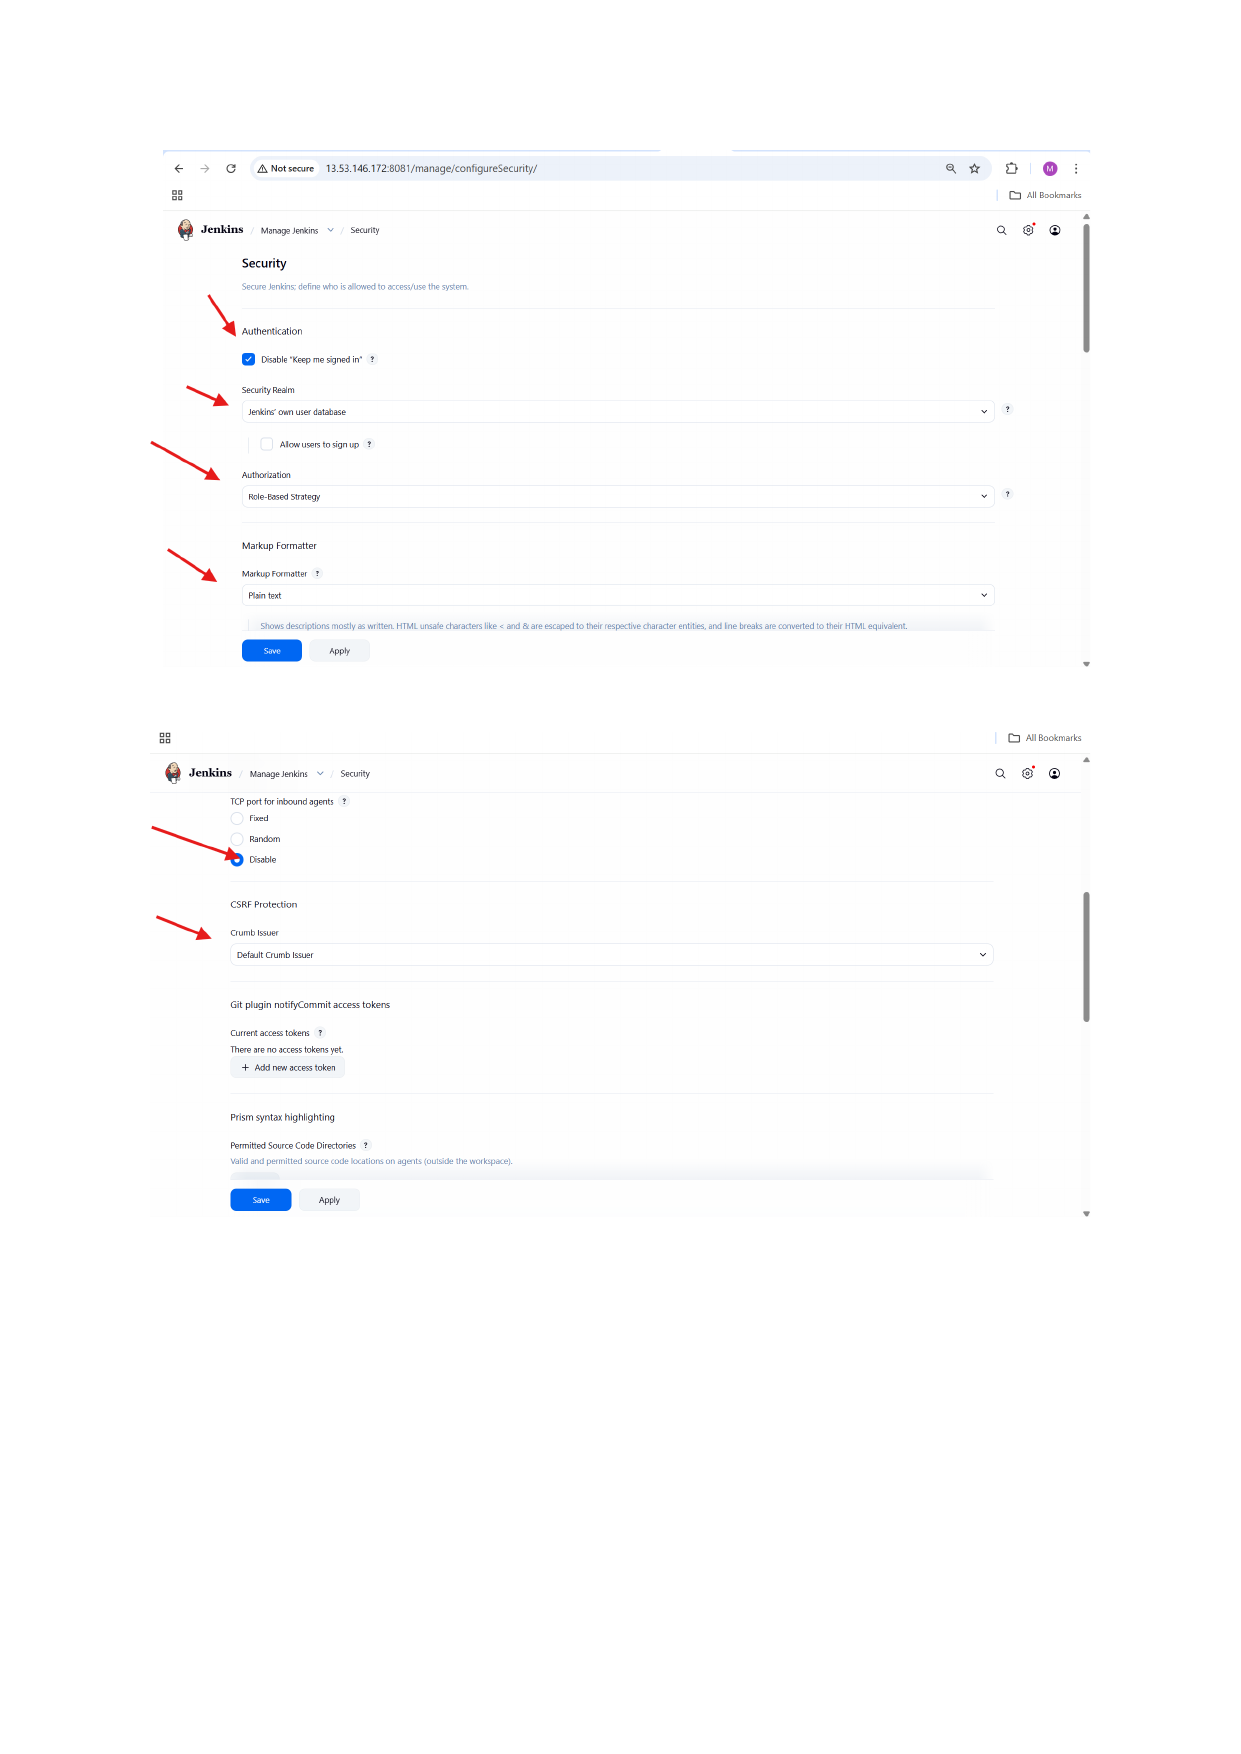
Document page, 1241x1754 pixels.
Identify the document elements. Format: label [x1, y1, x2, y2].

picture [150, 150, 1091, 667]
picture [150, 732, 1091, 1217]
